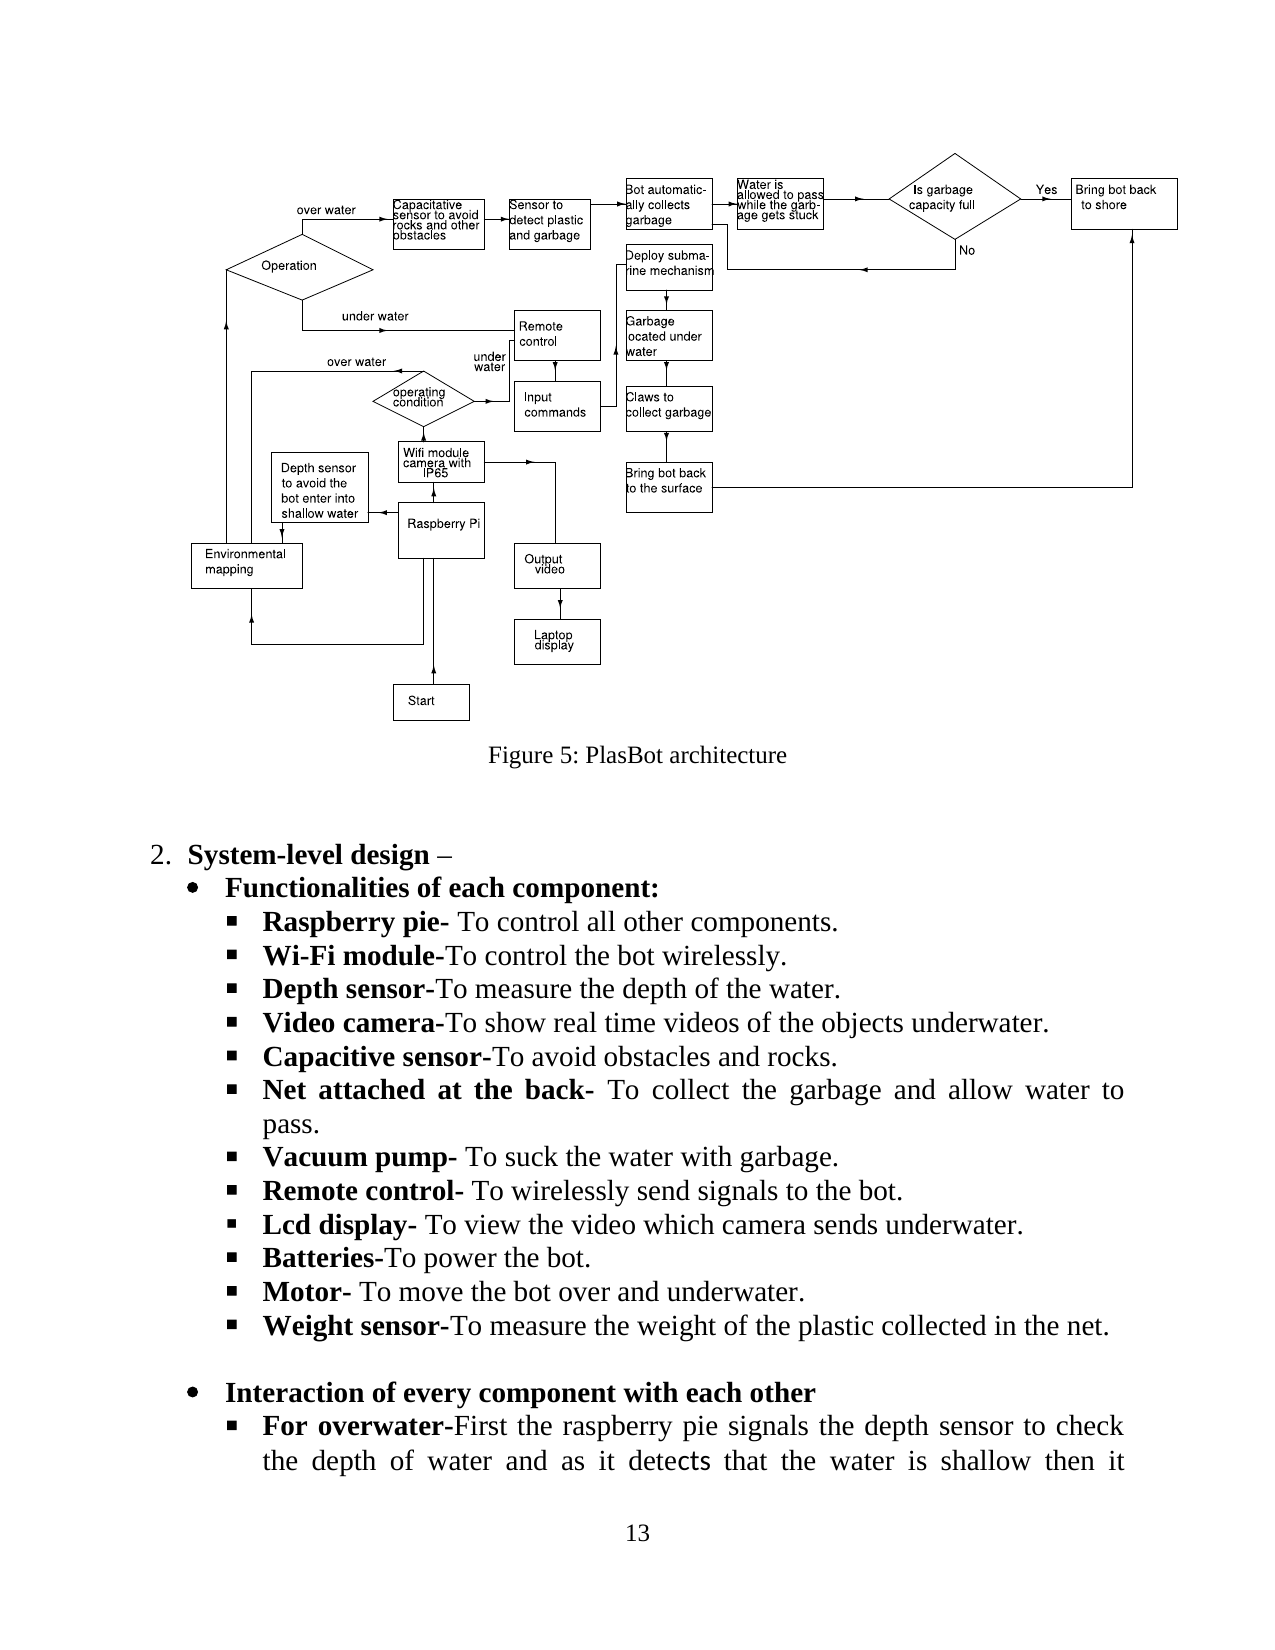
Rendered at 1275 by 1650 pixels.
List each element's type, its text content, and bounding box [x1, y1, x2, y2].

list Video camera-To show real time videos of the objects underwater. [225, 1005, 1125, 1039]
list Net attached at the back- To collect the garbage and allow water to pass. [225, 1072, 1125, 1139]
list Batteries-To power the bot. [225, 1240, 1125, 1274]
list Depth sensor-To measure the depth of the water. [225, 971, 1125, 1005]
list Weight sensor-To measure the weight of the plastic collected in the net. [225, 1308, 1125, 1341]
list Functionalities of each component: [187, 870, 1125, 904]
list Raspberry pie- To control all other components. [225, 904, 1125, 938]
list System-level design – [150, 837, 1125, 870]
list Lcd display- To view the video which camera sends underwater. [225, 1207, 1125, 1240]
list Motor- To move the bot over and underwater. [225, 1274, 1125, 1308]
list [225, 1408, 1125, 1478]
list Remote control- To wirelessly send signals to the bot. [225, 1173, 1125, 1207]
list Wi-Fi module-To control the bot wirelessly. [225, 938, 1125, 971]
list Vacuum pump- To suck the water with garbage. [225, 1139, 1125, 1173]
list Capacitive sensor-To avoid obstacles and rocks. [225, 1039, 1125, 1072]
list Interaction of every component with each other [187, 1375, 1125, 1408]
